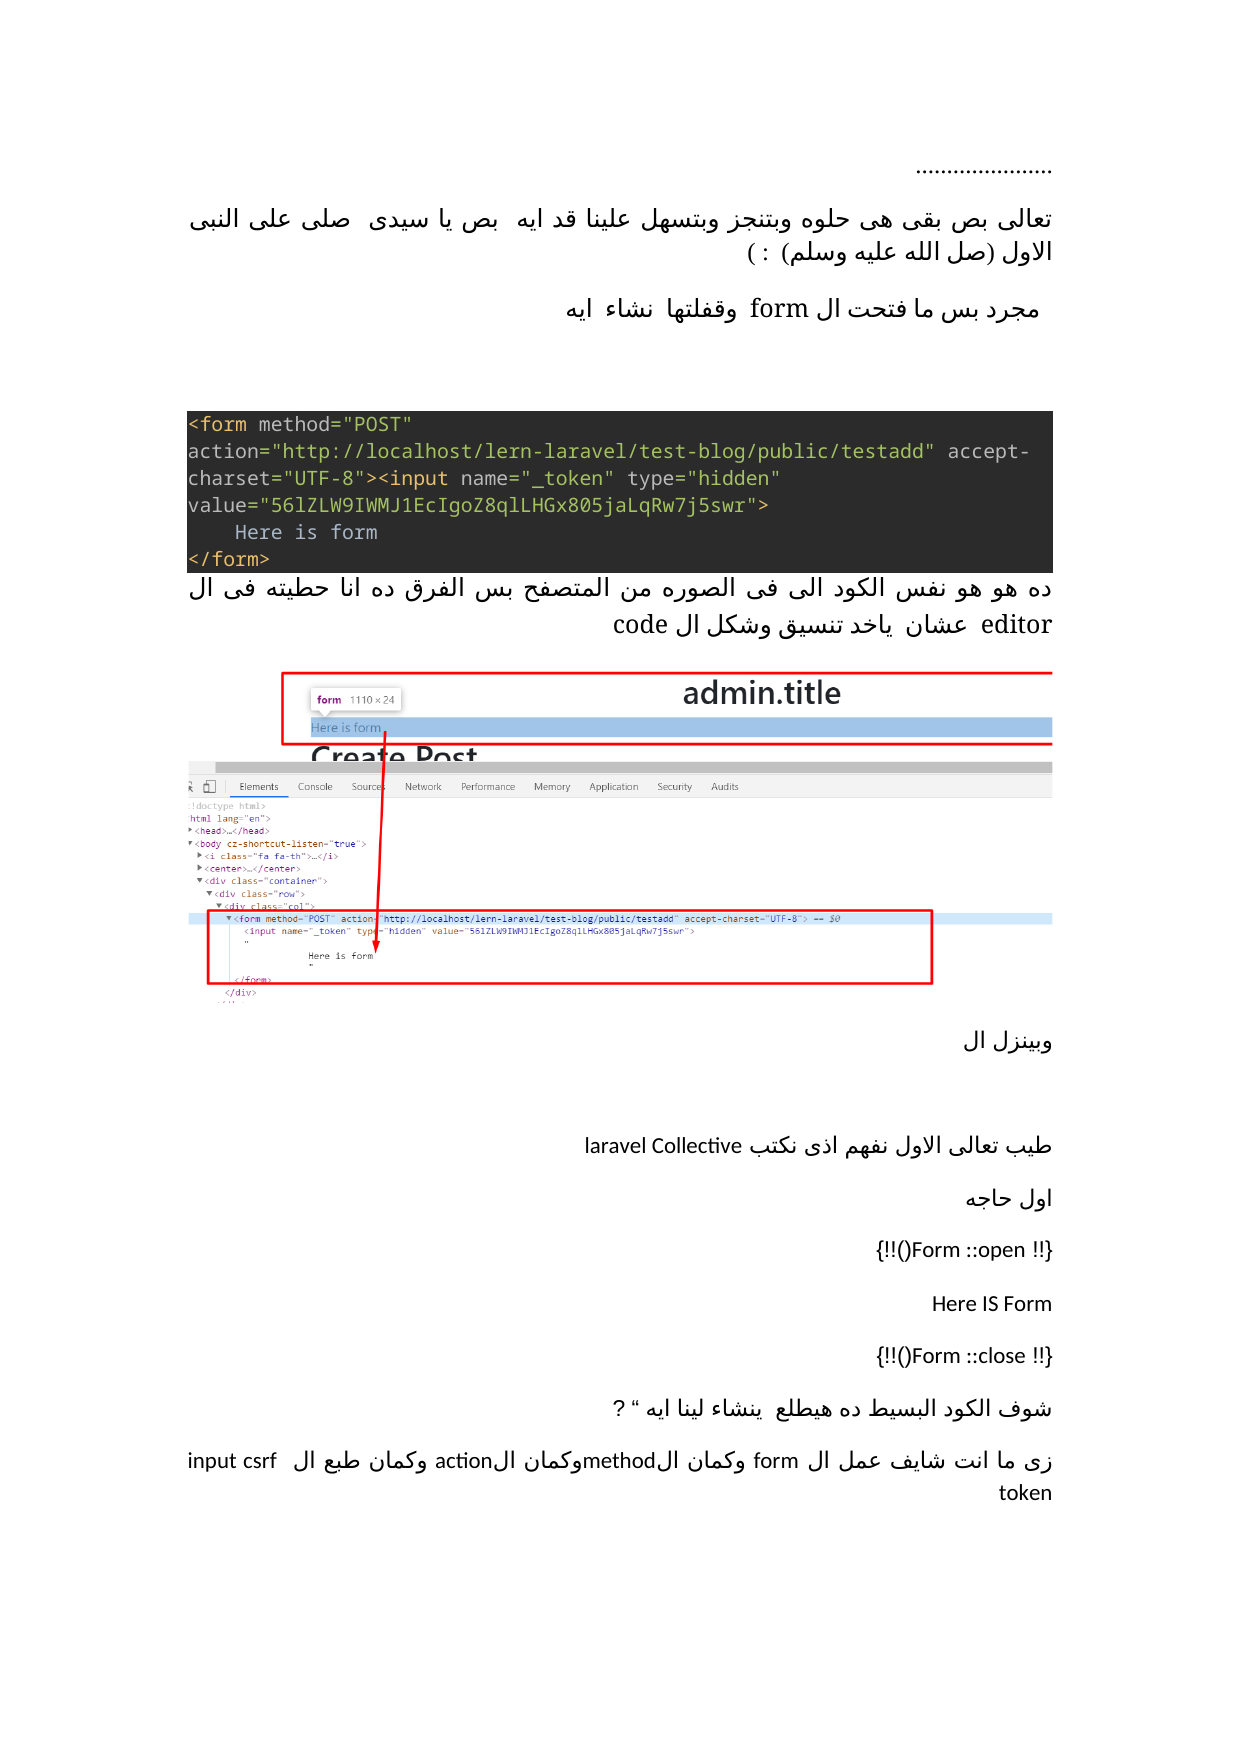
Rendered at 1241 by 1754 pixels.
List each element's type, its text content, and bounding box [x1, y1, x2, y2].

picture [188, 666, 1053, 1003]
list اول حاجه [187, 1184, 1053, 1211]
list تعالى بص بقى هى حلوه وبتنجز وبتسهل علينا قد ايه بص يا سيدى صلى على النبى الاول (صل الله عليه وسلم) : ) [187, 204, 1053, 266]
text <form method="POST" action="http://localhost/lern-laravel/test-blog/public/testadd" accept-charset="UTF-8"><input name="_token" type="hidden" value="56lZLW9IWMJ1EcIgoZ8qlLHGx805jaLqRw7j5swr"> Here is form </form> [271, 411, 1053, 573]
list طيب تعالى الاول نفهم اذى نكتب laravel Collective [187, 1132, 1053, 1159]
list ده هو هو نفس الكود الى فى الصوره من المتصفح بس الفرق ده انا حطيته فى ال editor عشان ياخد تنسيق وشكل ال code [187, 573, 1053, 641]
list {!! Form ::open()!!} [187, 1236, 1053, 1264]
list شوف الكود البسيط ده هيطلع ينشاء لينا ايه “ ? [187, 1395, 1053, 1421]
list Here IS Form [187, 1289, 1053, 1317]
list مجرد بس ما فتحت ال form وقفلتها نشاء ايه [187, 291, 1053, 325]
list وبينزل ال [187, 1027, 1053, 1054]
list {!! Form ::close()!!} [187, 1342, 1053, 1370]
list زى ما انت شايف عمل ال form وكمان الmethodوكمان الaction وكمان طبع ال input csrf token [187, 1446, 1053, 1506]
list ...................... [187, 150, 1053, 179]
